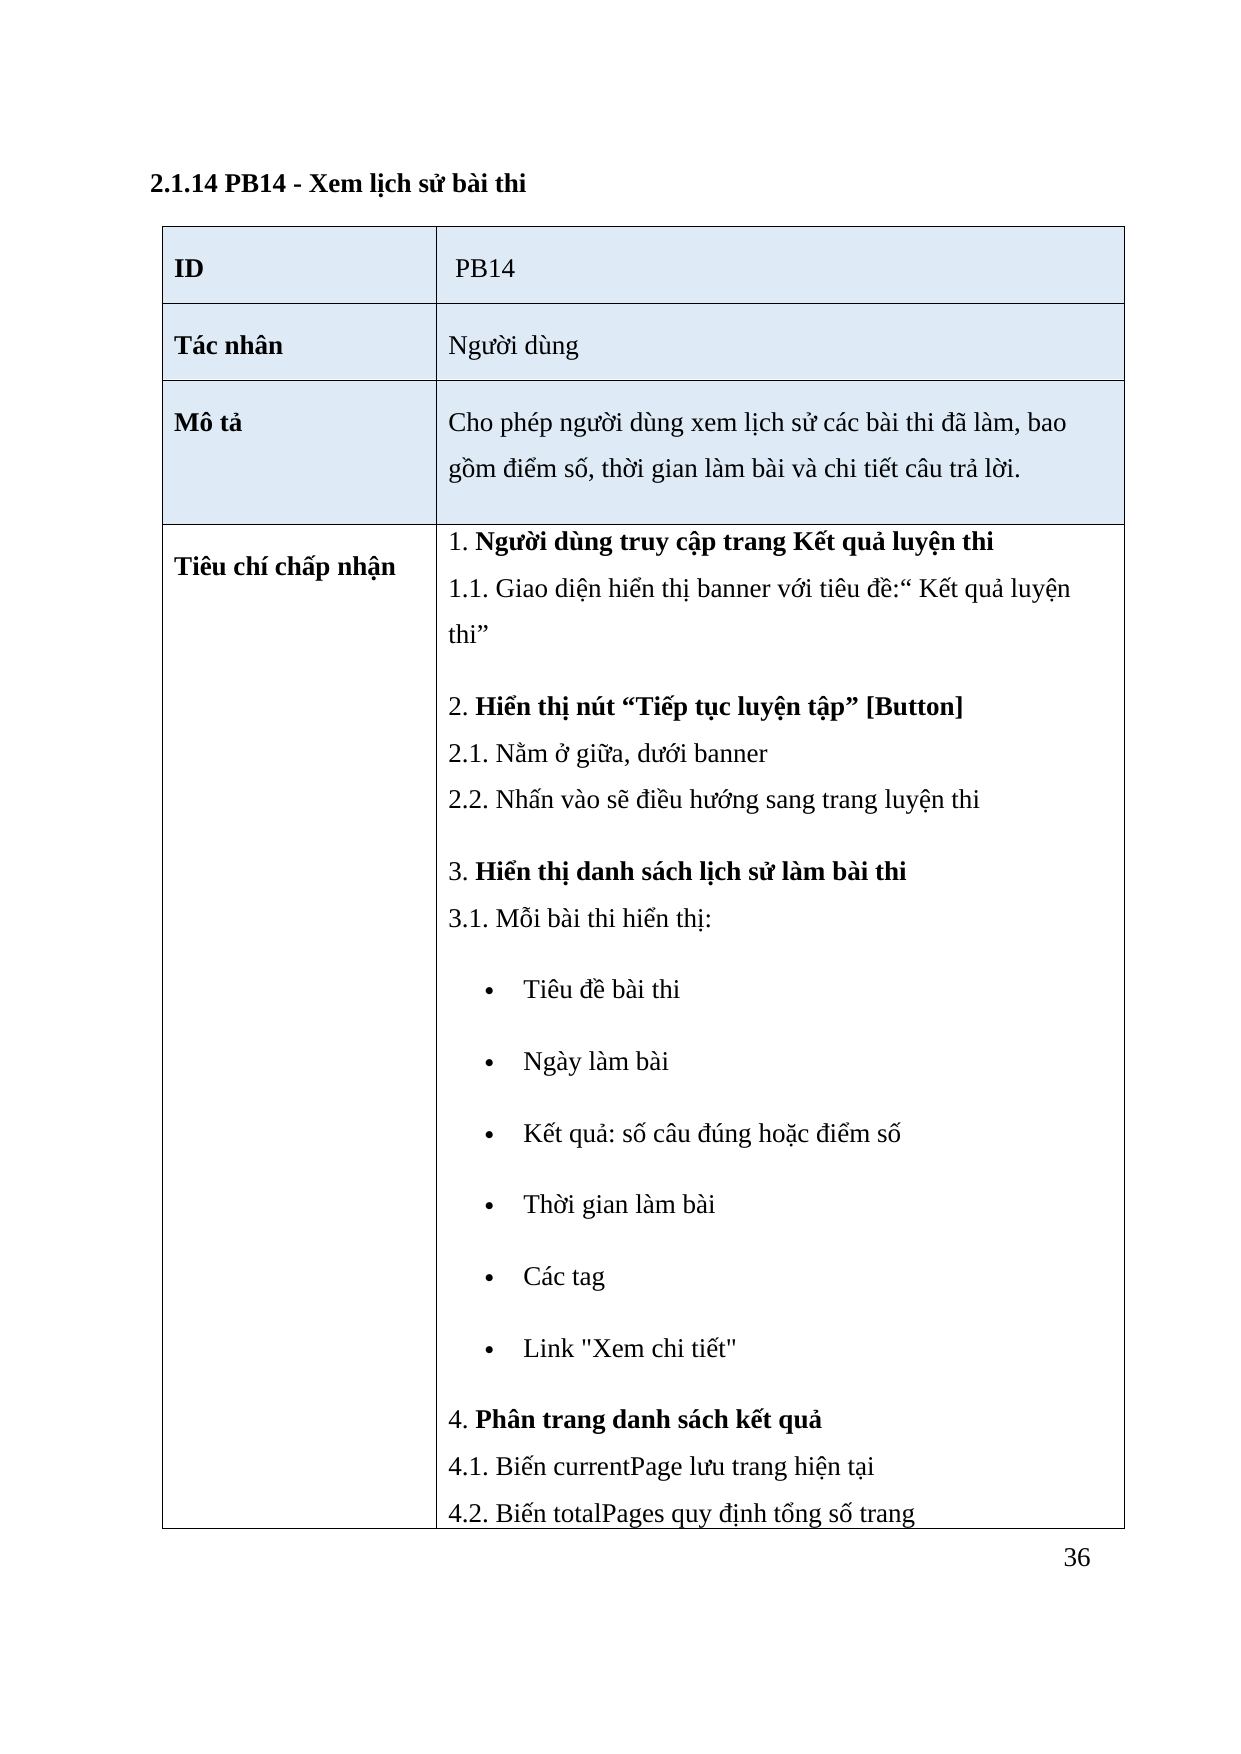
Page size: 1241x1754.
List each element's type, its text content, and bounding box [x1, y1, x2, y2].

table_cell Người dùng [437, 304, 1124, 379]
table_cell Cho phép người dùng xem lịch sử các bài thi đã làm, bao gồm điểm số, thời gian làm bài và chi tiết câu trả lời. [437, 381, 1124, 524]
subtitle 2.1.14 PB14 - Xem lịch sử bài thi [150, 167, 1090, 198]
table_header PB14 [437, 227, 1124, 303]
table_cell Tác nhân [163, 304, 436, 379]
table_cell Mô tả [163, 381, 436, 524]
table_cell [437, 525, 1124, 1528]
table_cell Tiêu chí chấp nhận [163, 525, 436, 1528]
table_header ID [163, 227, 436, 303]
